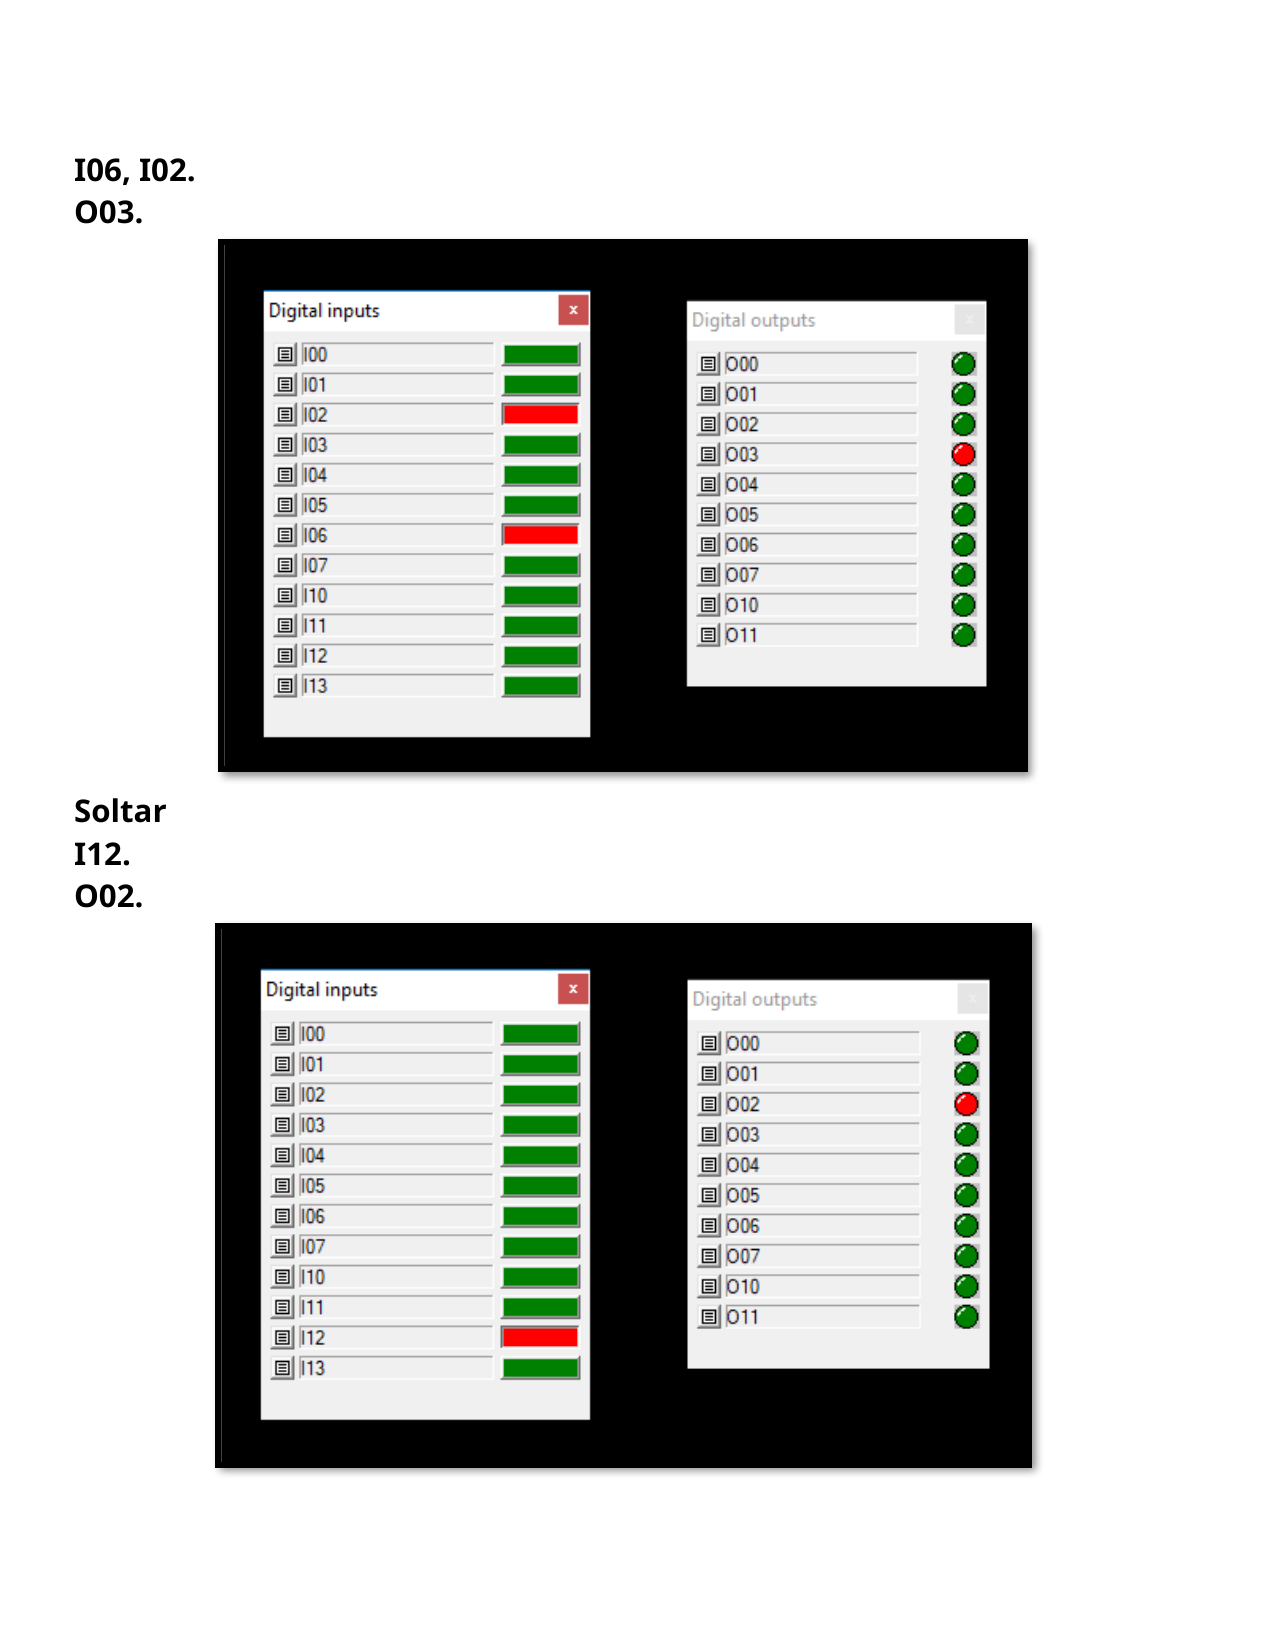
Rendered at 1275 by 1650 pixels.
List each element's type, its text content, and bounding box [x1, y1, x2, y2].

text I06, I02. [74, 148, 1181, 190]
text O02. [74, 874, 1181, 917]
text O03. [74, 190, 1181, 233]
text I12. [74, 832, 1181, 874]
picture [221, 929, 1025, 1462]
picture [224, 245, 1021, 766]
text Soltar [74, 789, 1181, 832]
